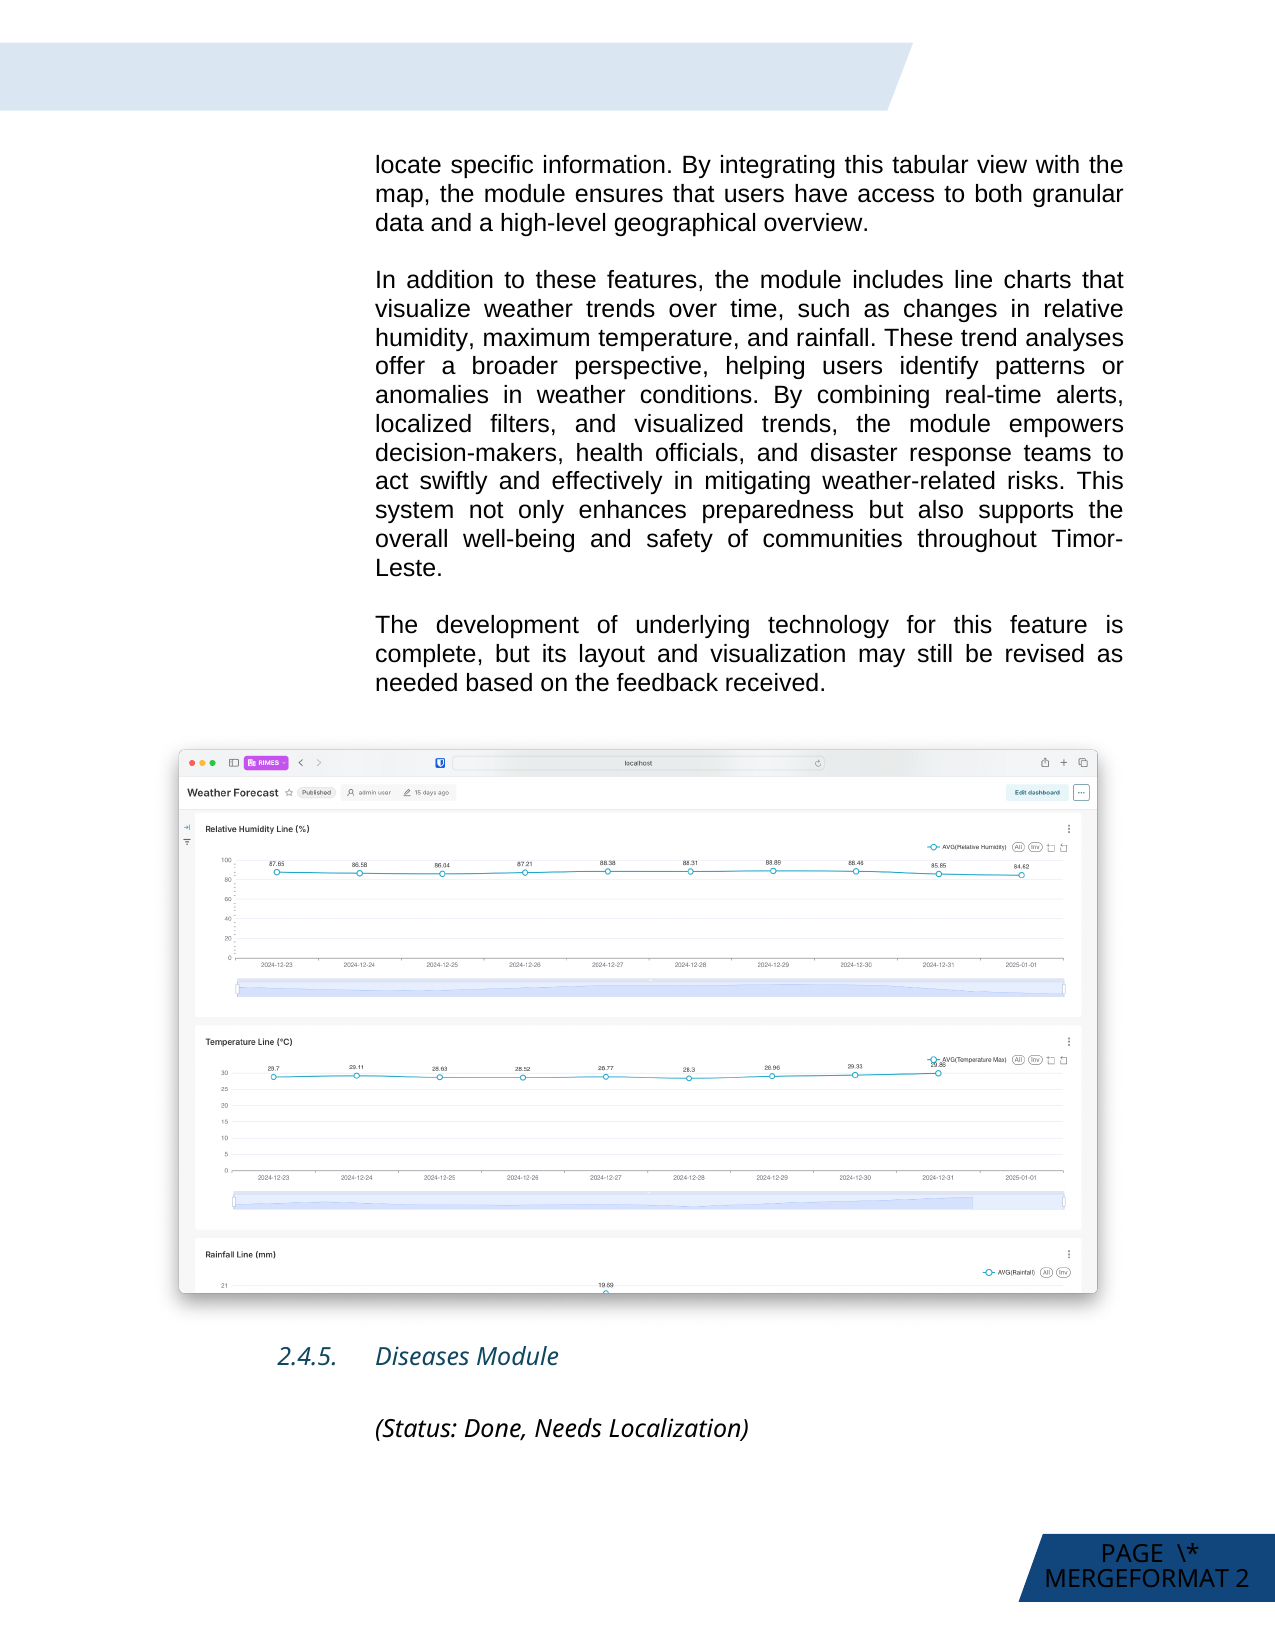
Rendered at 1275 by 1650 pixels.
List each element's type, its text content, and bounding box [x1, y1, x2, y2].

picture [150, 730, 1125, 1331]
subtitle Diseases Module [337, 1339, 1125, 1373]
text (Status: Done, Needs Localization) [150, 1411, 1125, 1445]
text In addition to these features, the module includes line charts that visualize weather trends over time, such as changes in relative humidity, maximum temperature, and rainfall. These trend analyses offer a broader perspective, helping users identify patterns or anomalies in weather conditions. By combining real-time alerts, localized filters, and visualized trends, the module empowers decision-makers, health officials, and disaster response teams to act swiftly and effectively in mitigating weather-related risks. This system not only enhances preparedness but also supports the overall well-being and safety of communities throughout Timor-Leste. [375, 265, 1125, 581]
text The development of underlying technology for this feature is complete, but its layout and visualization may still be revised as needed based on the feedback received. [375, 610, 1125, 696]
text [375, 150, 1125, 236]
